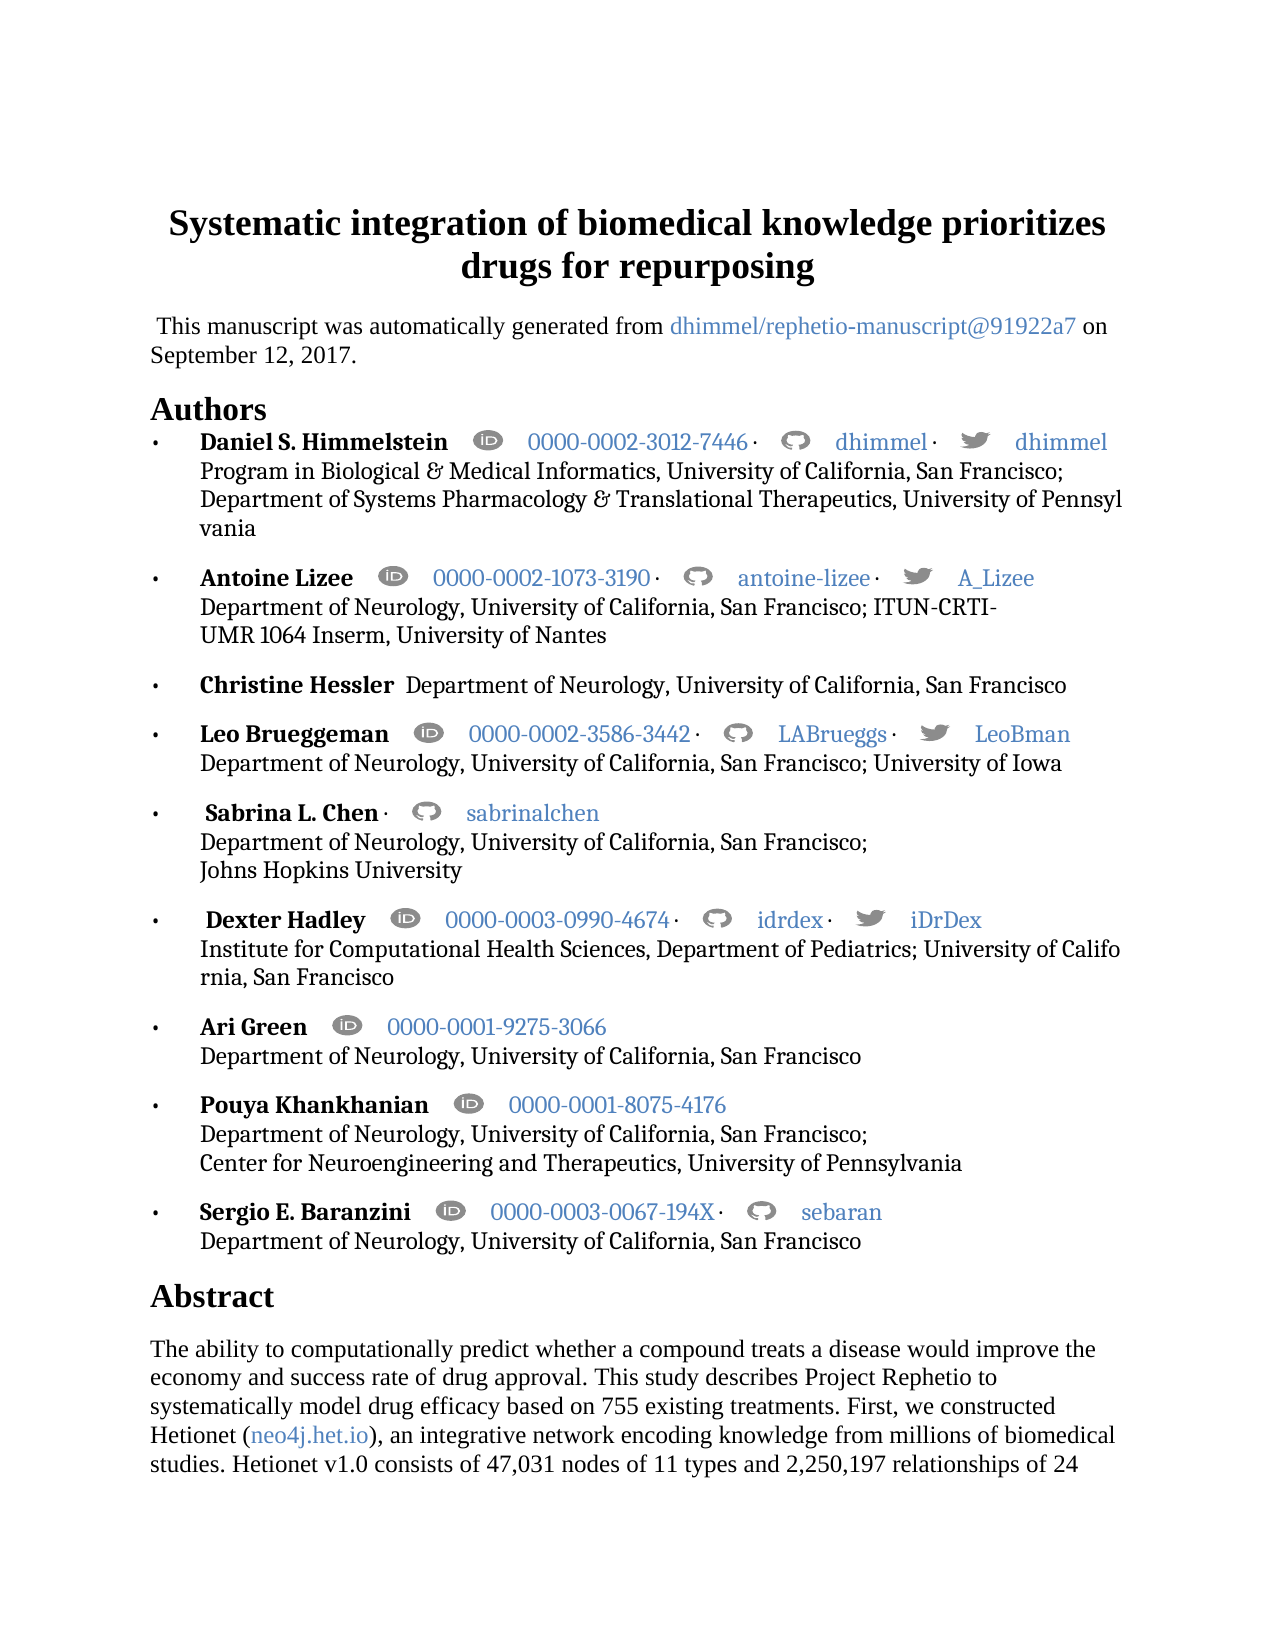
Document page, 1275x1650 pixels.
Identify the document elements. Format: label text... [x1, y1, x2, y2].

list Daniel S. Himmelstein 0000-0002-3012-7446 · dhimmel · dhimmel Program in Biological & Medical Informatics, University of California, San Francisco; Department of Systems Pharmacology & Translational Therapeutics, University of Pennsylvania [150, 428, 1125, 543]
subtitle Abstract [150, 1277, 1125, 1315]
list Antoine Lizee 0000-0002-1073-3190 · antoine-lizee · A_Lizee Department of Neurology, University of California, San Francisco; ITUN-CRTI-UMR 1064 Inserm, University of Nantes [150, 564, 1125, 650]
title Systematic integration of biomedical knowledge prioritizes drugs for repurposing [150, 200, 1125, 286]
text This manuscript was automatically generated from dhimmel/rephetio-manuscript@91922a7 on September 12, 2017. [150, 311, 1125, 369]
list Pouya Khankhanian 0000-0001-8075-4176 Department of Neurology, University of California, San Francisco; Center for Neuroengineering and Therapeutics, University of Pennsylvania [150, 1091, 1125, 1177]
list Christine Hessler Department of Neurology, University of California, San Francisco [150, 671, 1125, 699]
list Dexter Hadley 0000-0003-0990-4674 · idrdex · iDrDex Institute for Computational Health Sciences, Department of Pediatrics; University of California, San Francisco [150, 906, 1125, 992]
list Leo Brueggeman 0000-0002-3586-3442 · LABrueggs · LeoBman Department of Neurology, University of California, San Francisco; University of Iowa [150, 720, 1125, 778]
subtitle Authors [150, 389, 1125, 428]
list Ari Green 0000-0001-9275-3066 Department of Neurology, University of California, San Francisco [150, 1013, 1125, 1070]
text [150, 1334, 1125, 1477]
list Sabrina L. Chen · sabrinalchen Department of Neurology, University of California, San Francisco; Johns Hopkins University [150, 799, 1125, 885]
list Sergio E. Baranzini 0000-0003-0067-194X · sebaran Department of Neurology, University of California, San Francisco [150, 1198, 1125, 1256]
